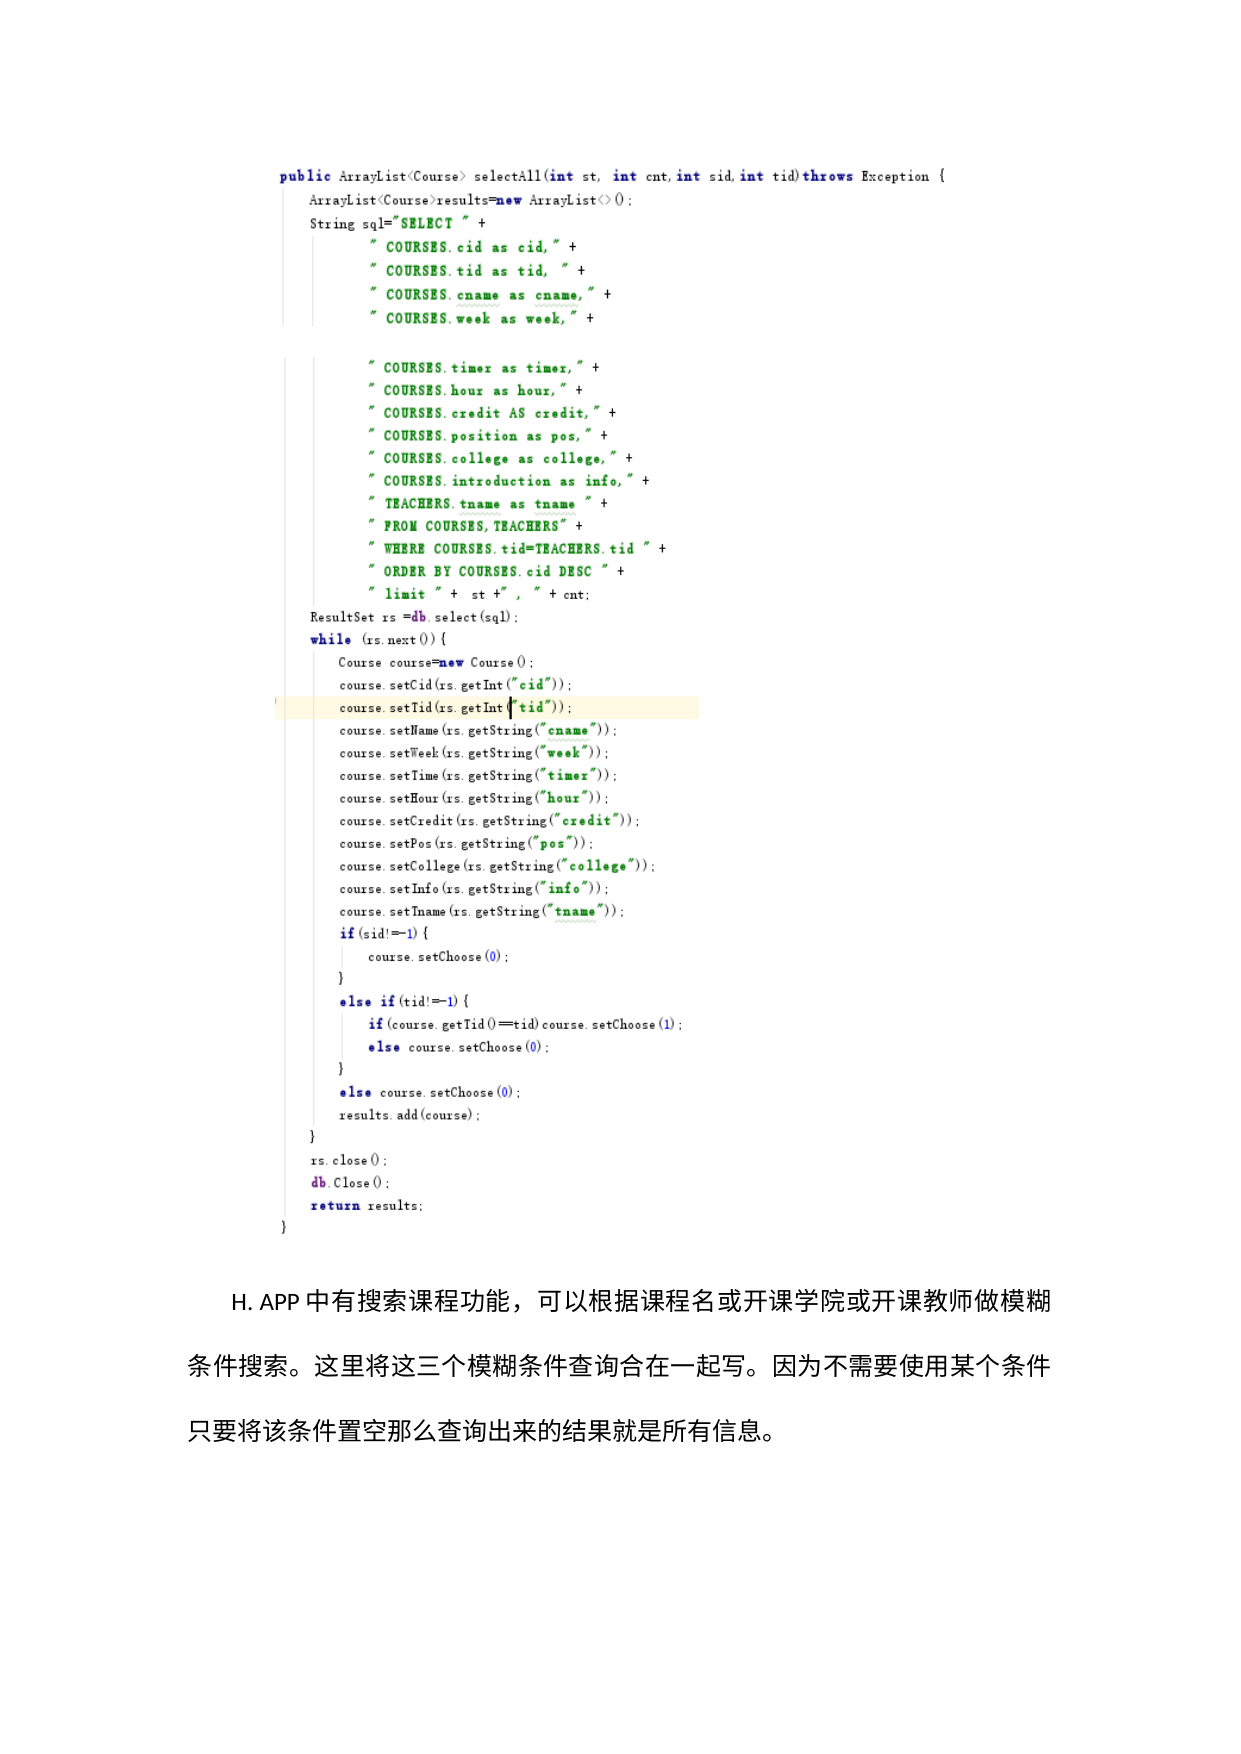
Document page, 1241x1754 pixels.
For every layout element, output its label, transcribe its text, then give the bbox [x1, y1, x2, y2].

picture [275, 357, 700, 1241]
picture [275, 162, 949, 326]
text H. APP中有搜索课程功能，可以根据课程名或开课学院或开课教师做模糊条件搜索。这里将这三个模糊条件查询合在一起写。因为不需要使用某个条件只要将该条件置空那么查询出来的结果就是所有信息。 [187, 1267, 1053, 1462]
